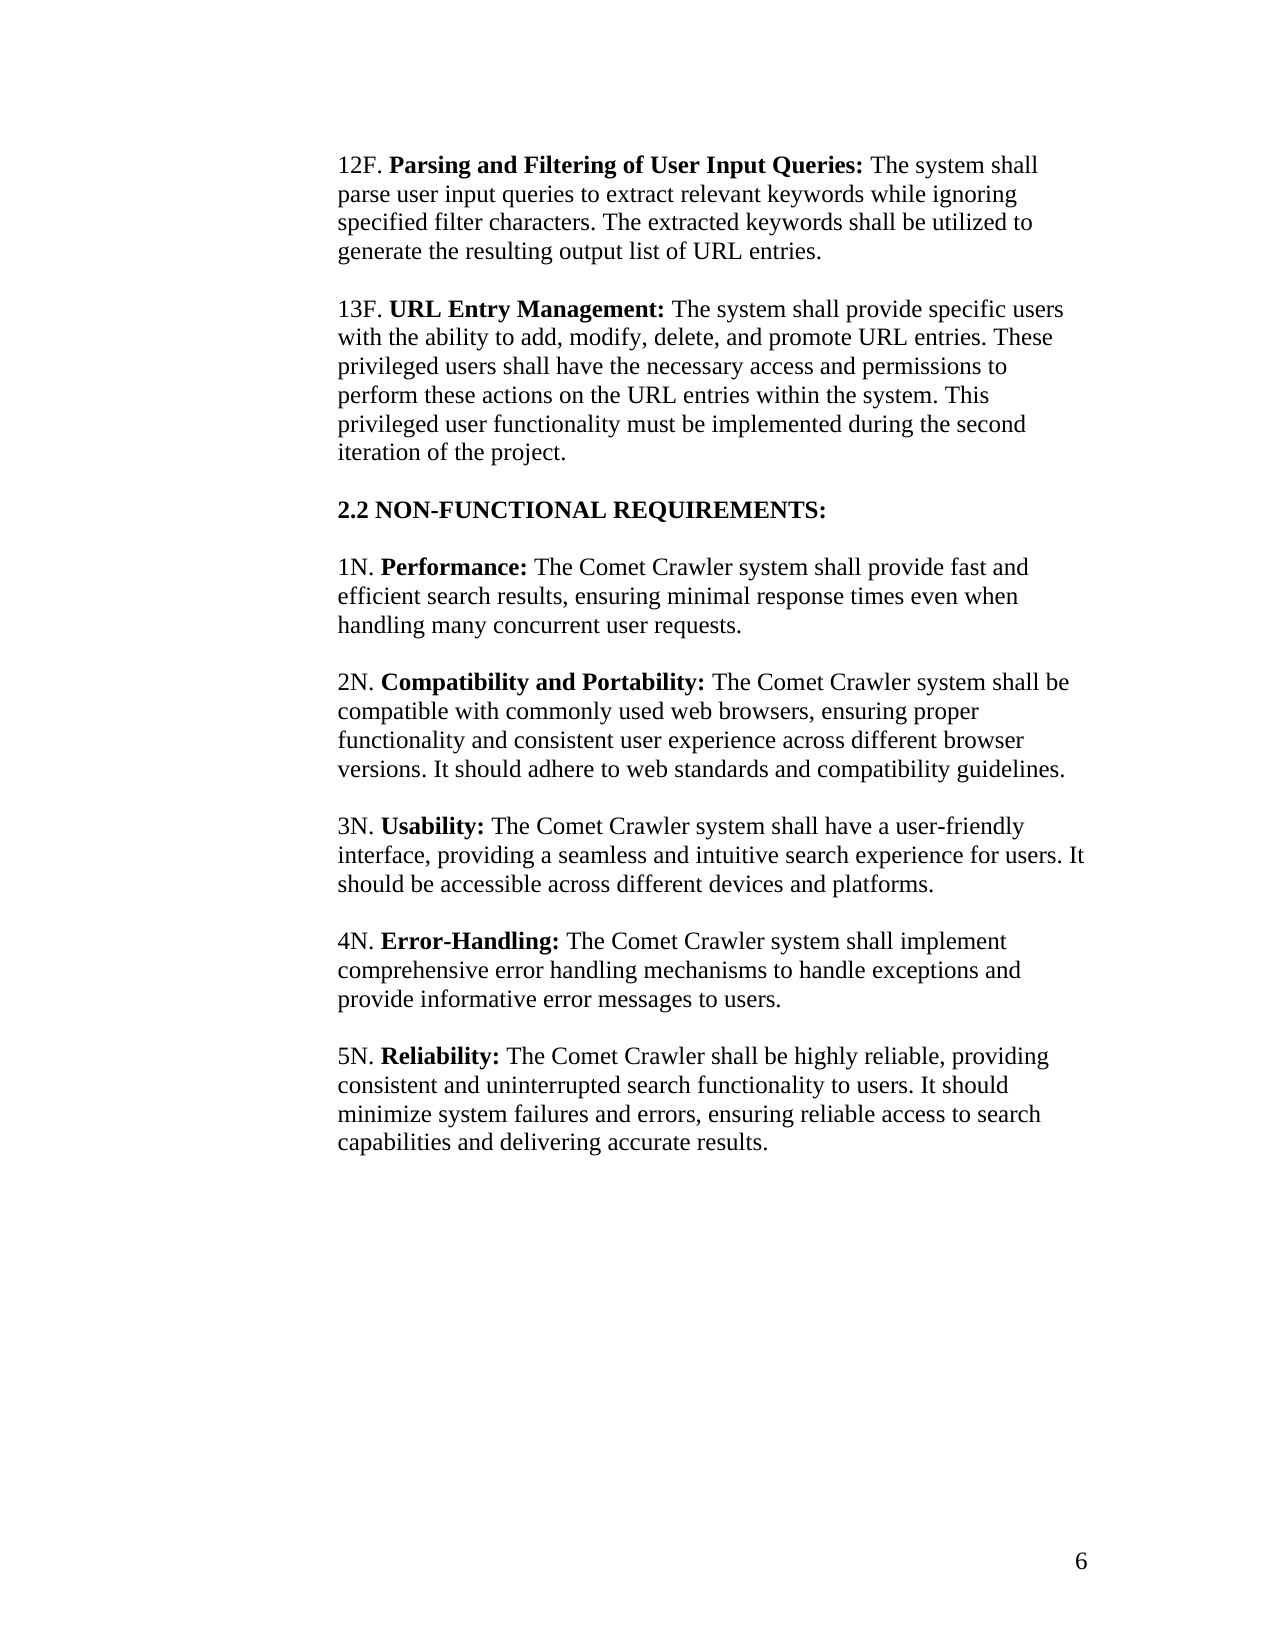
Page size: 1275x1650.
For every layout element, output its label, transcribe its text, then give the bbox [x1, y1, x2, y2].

text 3N. Usability: The Comet Crawler system shall have a user-friendly interface, providing a seamless and intuitive search experience for users. It should be accessible across different devices and platforms. [337, 811, 1087, 897]
text 2N. Compatibility and Portability: The Comet Crawler system shall be compatible with commonly used web browsers, ensuring proper functionality and consistent user experience across different browser versions. It should adhere to web standards and compatibility guidelines. [337, 667, 1087, 782]
text 5N. Reliability: The Comet Crawler shall be highly reliable, providing consistent and uninterrupted search functionality to users. It should minimize system failures and errors, ensuring reliable access to search capabilities and delivering accurate results. [337, 1041, 1087, 1156]
text 1N. Performance: The Comet Crawler system shall provide fast and efficient search results, ensuring minimal response times even when handling many concurrent user requests. [337, 552, 1087, 639]
text 4N. Error-Handling: The Comet Crawler system shall implement comprehensive error handling mechanisms to handle exceptions and provide informative error messages to users. [337, 926, 1087, 1012]
text 13F. URL Entry Management: The system shall provide specific users with the ability to add, modify, delete, and promote URL entries. These privileged users shall have the necessary access and permissions to perform these actions on the URL entries within the system. This privileged user functionality must be implemented during the second iteration of the project. [337, 294, 1087, 466]
list NON-FUNCTIONAL REQUIREMENTS: [337, 495, 1087, 524]
text 12F. Parsing and Filtering of User Input Queries: The system shall parse user input queries to extract relevant keywords while ignoring specified filter characters. The extracted keywords shall be utilized to generate the resulting output list of URL entries. [337, 150, 1087, 265]
